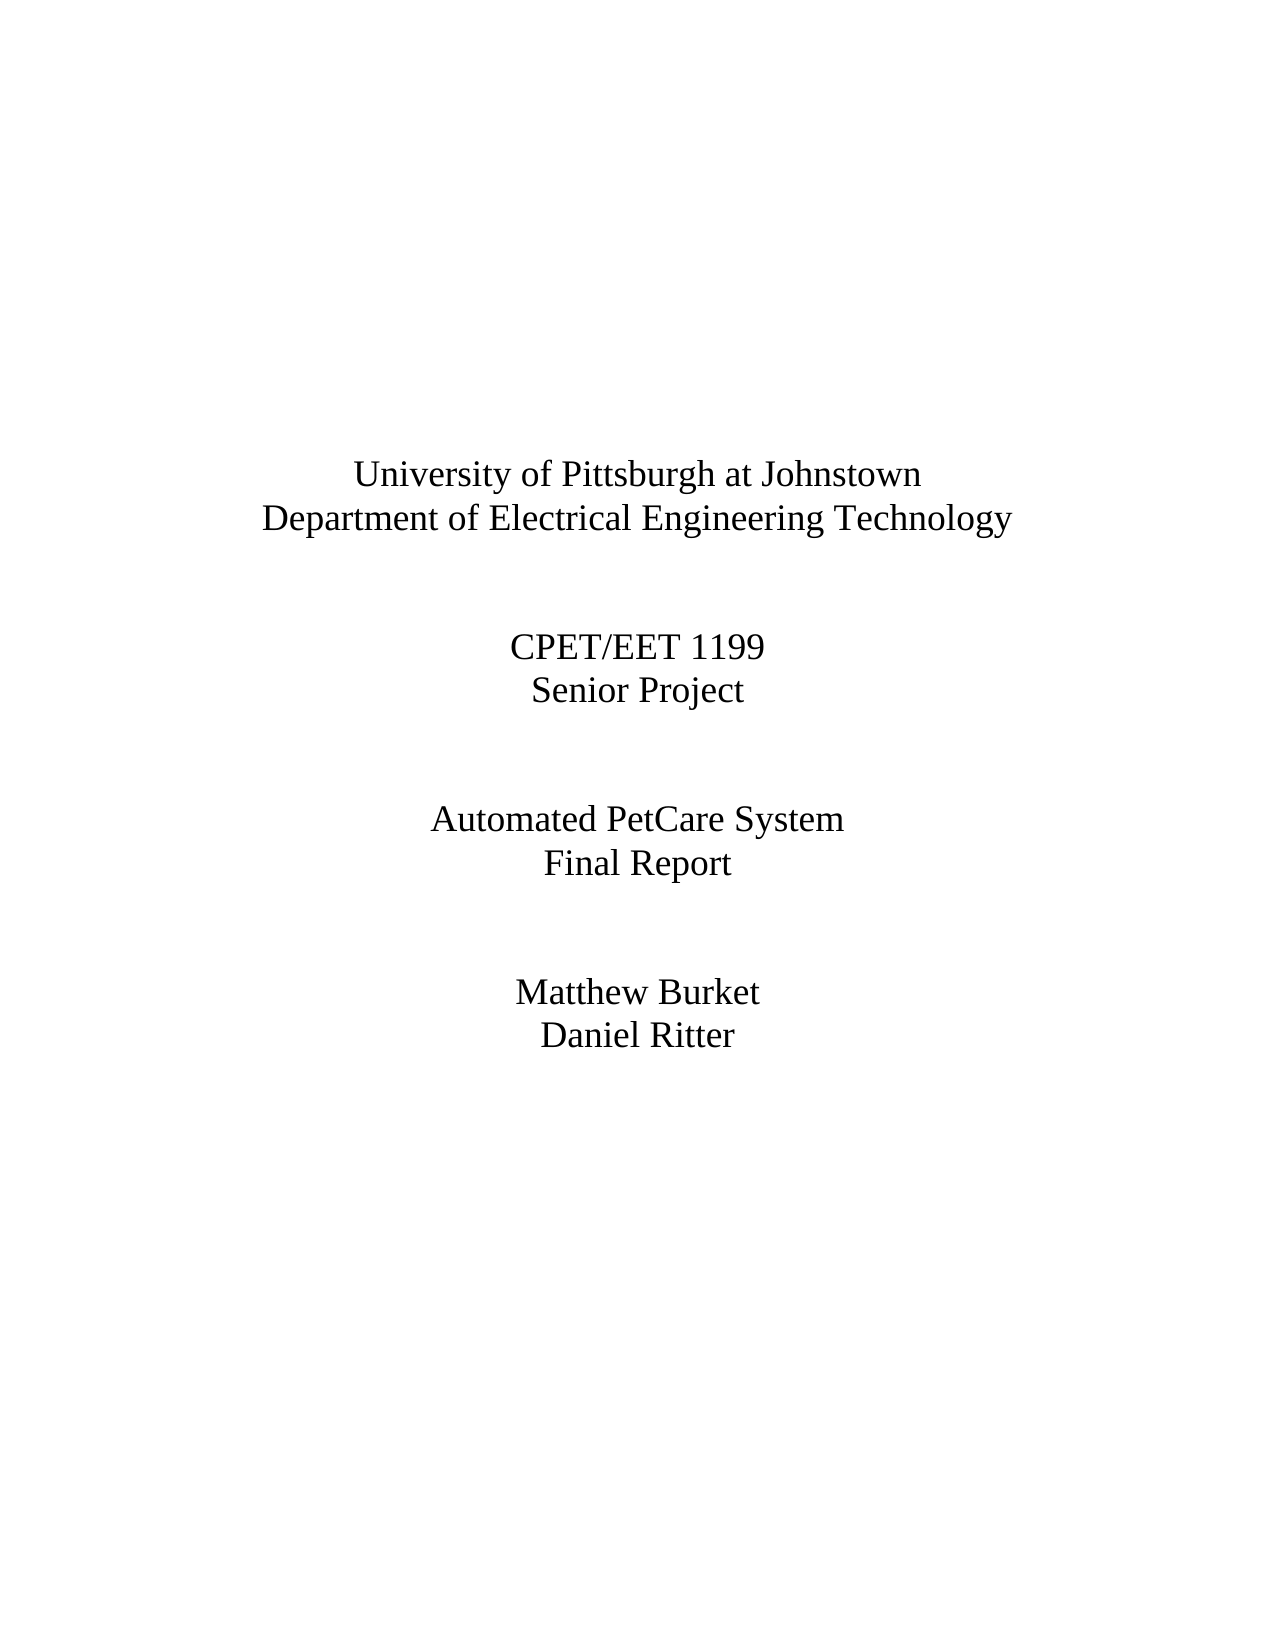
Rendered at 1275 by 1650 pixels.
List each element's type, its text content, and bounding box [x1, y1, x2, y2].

text Daniel Ritter [150, 1012, 1125, 1056]
text Automated PetCare System [150, 797, 1125, 840]
text Senior Project [150, 667, 1125, 711]
text CPET/EET 1199 [150, 624, 1125, 667]
text Final Report [150, 840, 1125, 883]
text Matthew Burket [150, 969, 1125, 1012]
text Department of Electrical Engineering Technology [150, 495, 1125, 538]
text University of Pittsburgh at Johnstown [150, 452, 1125, 495]
